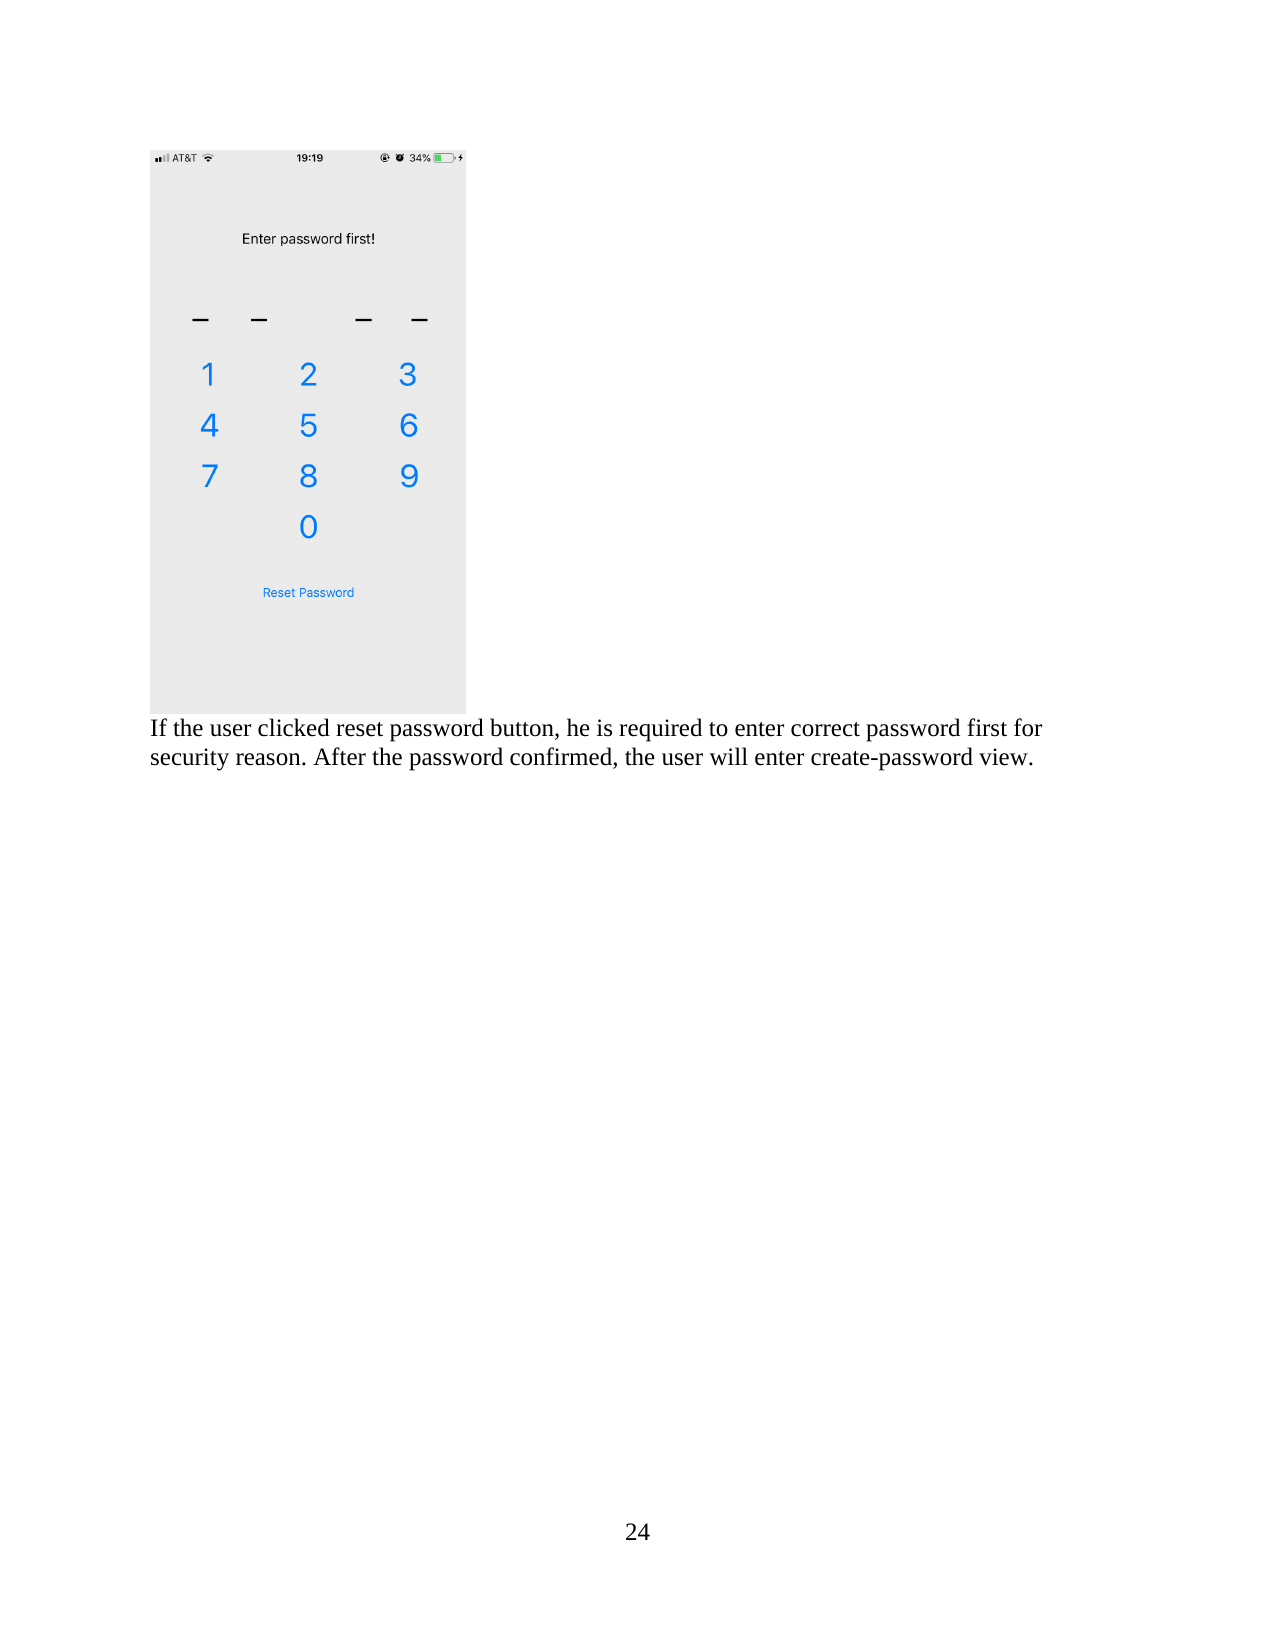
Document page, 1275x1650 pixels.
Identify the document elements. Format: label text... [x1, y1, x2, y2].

picture [150, 150, 467, 714]
text If the user clicked reset password button, he is required to enter correct password first for security reason. After the password confirmed, the user will enter create-password view. [150, 713, 1125, 771]
